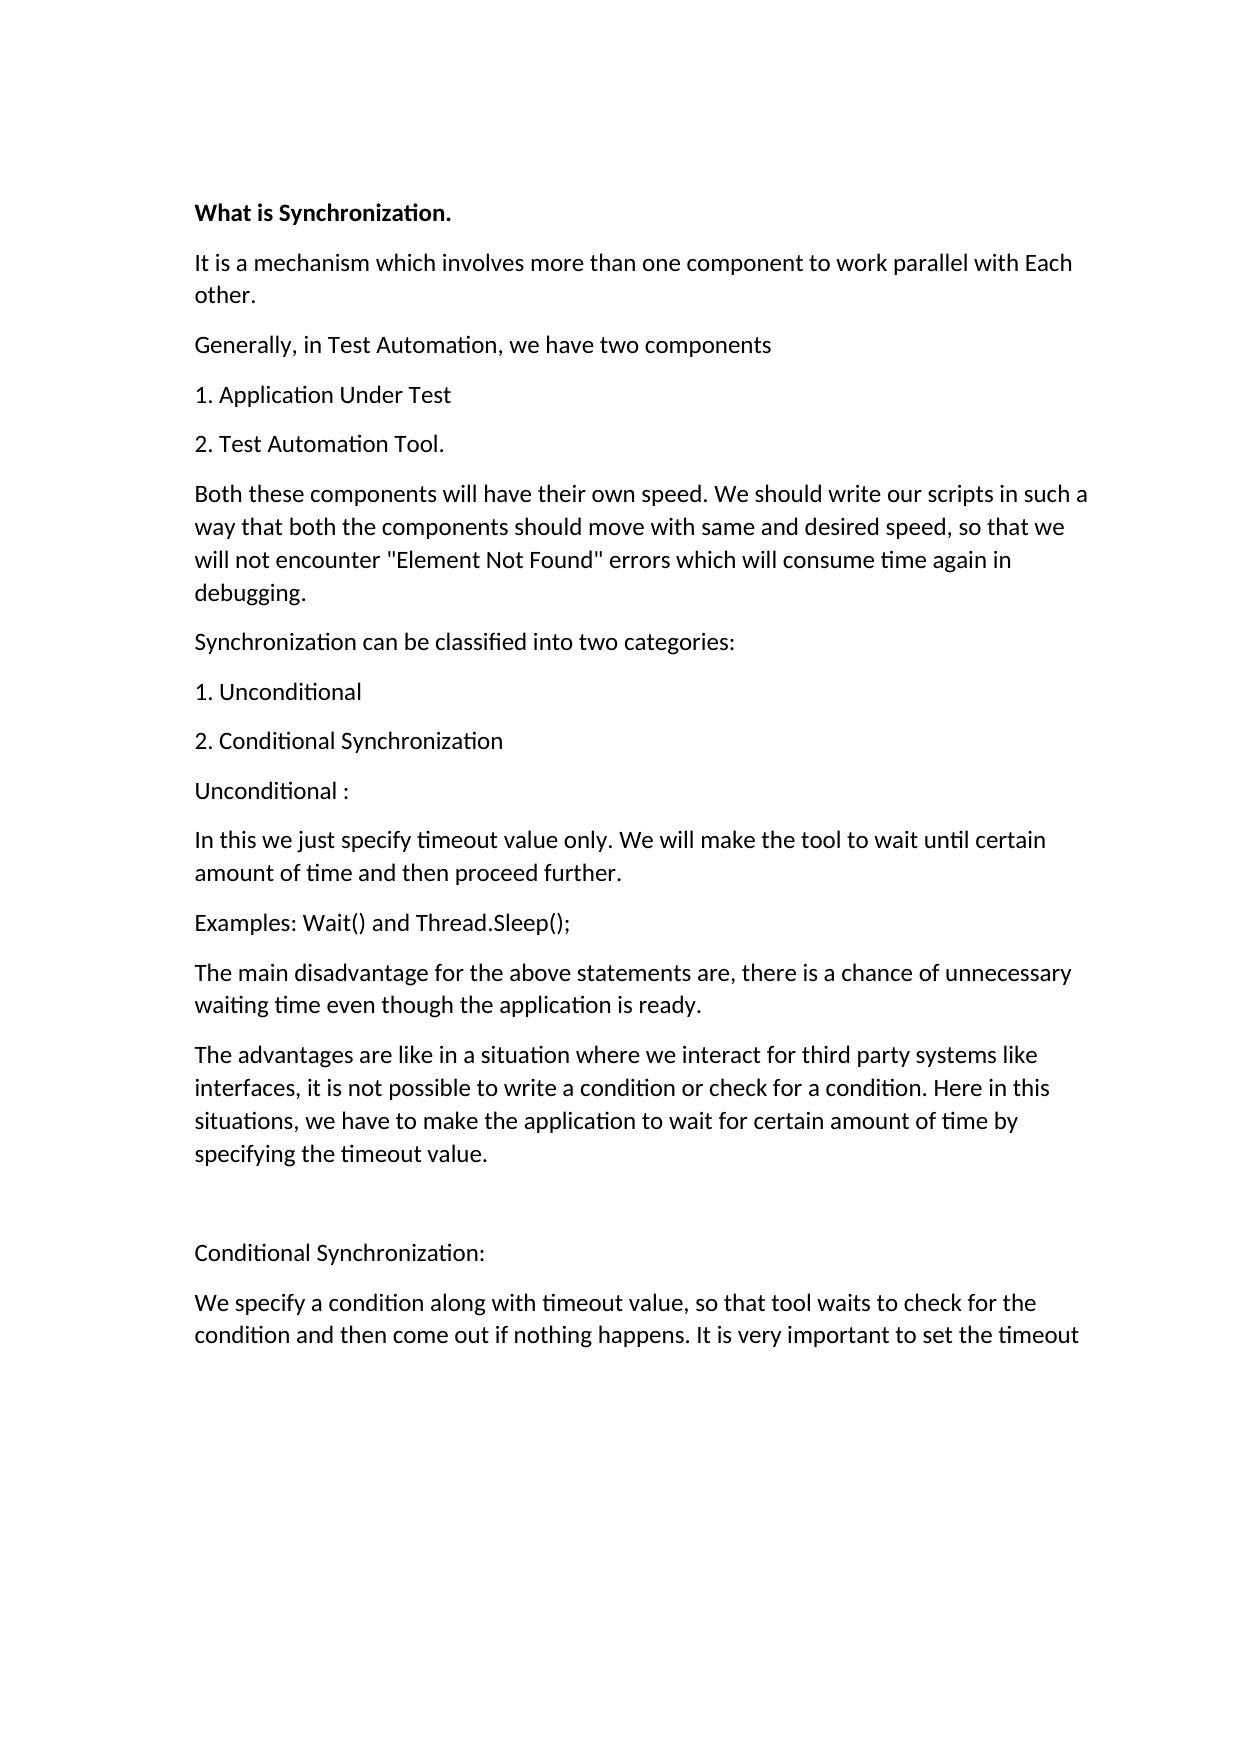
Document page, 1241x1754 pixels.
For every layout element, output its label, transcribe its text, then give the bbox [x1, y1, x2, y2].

text 2. Test Automation Tool. [194, 428, 1094, 459]
text 2. Conditional Synchronization [194, 725, 1094, 756]
text Examples: Wait() and Thread.Sleep(); [194, 907, 1094, 938]
text Unconditional : [194, 775, 1094, 806]
text The advantages are like in a situation where we interact for third party systems like interfaces, it is not possible to write a condition or check for a condition. Here in this situations, we have to make the application to wait for certain amount of time by specifying the timeout value. [194, 1039, 1094, 1168]
text 1. Unconditional [194, 676, 1094, 706]
text Both these components will have their own speed. We should write our scripts in such a way that both the components should move with same and desired speed, so that we will not encounter "Element Not Found" errors which will consume time again in debugging. [194, 478, 1094, 607]
text Conditional Synchronization: [194, 1237, 1094, 1268]
text In this we just specify timeout value only. We will make the tool to wait until certain amount of time and then proceed further. [194, 824, 1094, 888]
text It is a mechanism which involves more than one component to work parallel with Each other. [194, 247, 1094, 310]
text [194, 1287, 1094, 1350]
text Synchronization can be classified into two categories: [194, 626, 1094, 657]
text What is Synchronization. [194, 197, 1094, 228]
text Generally, in Test Automation, we have two components [194, 329, 1094, 360]
text The main disadvantage for the above statements are, there is a chance of unnecessary waiting time even though the application is ready. [194, 957, 1094, 1020]
text 1. Application Under Test [194, 379, 1094, 409]
